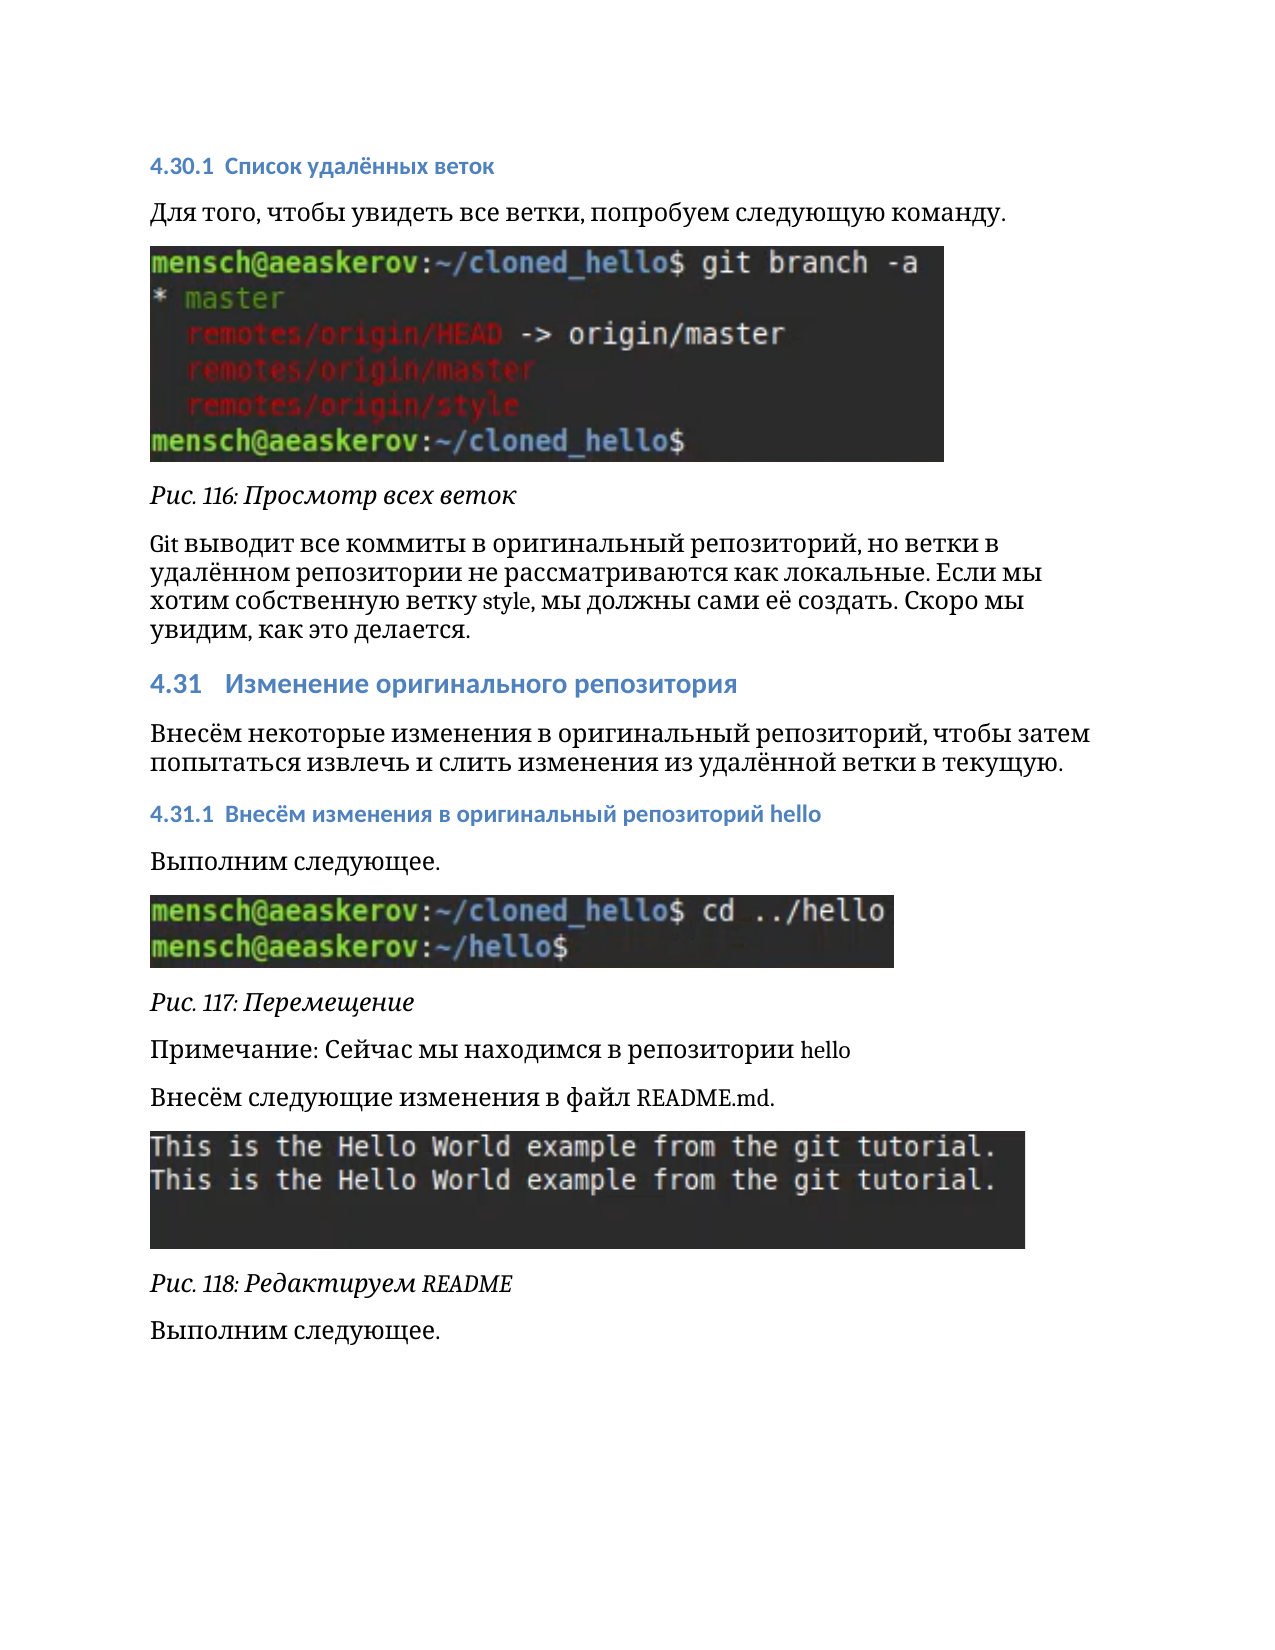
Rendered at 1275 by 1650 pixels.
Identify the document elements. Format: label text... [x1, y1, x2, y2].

text Примечание: Сейчас мы находимся в репозитории hello [150, 1036, 1125, 1065]
text Рис. 117: Перемещение [150, 989, 1125, 1017]
text Рис. 118: Редактируем README [150, 1270, 1125, 1298]
text Внесём следующие изменения в файл README.md. [150, 1084, 1125, 1112]
text Рис. 116: Просмотр всех веток [150, 482, 1125, 511]
picture [150, 1131, 1025, 1249]
text Внесём некоторые изменения в оригинальный репозиторий, чтобы затем попытаться извлечь и слить изменения из удалённой ветки в текущую. [150, 720, 1125, 777]
picture [150, 246, 944, 462]
text Выполним следующее. [150, 847, 1125, 876]
subtitle 4.31 Изменение оригинального репозитория [150, 666, 1125, 701]
text Выполним следующее. [150, 1317, 1125, 1346]
text Для того, чтобы увидеть все ветки, попробуем следующую команду. [150, 199, 1125, 228]
text Git выводит все коммиты в оригинальный репозиторий, но ветки в удалённом репозитории не рассматриваются как локальные. Если мы хотим собственную ветку style, мы должны сами её создать. Скоро мы увидим, как это делается. [150, 530, 1125, 645]
subtitle 4.30.1 Список удалённых веток [150, 150, 1125, 181]
picture [150, 895, 894, 968]
subtitle 4.31.1 Внесём изменения в оригинальный репозиторий hello [150, 798, 1125, 829]
